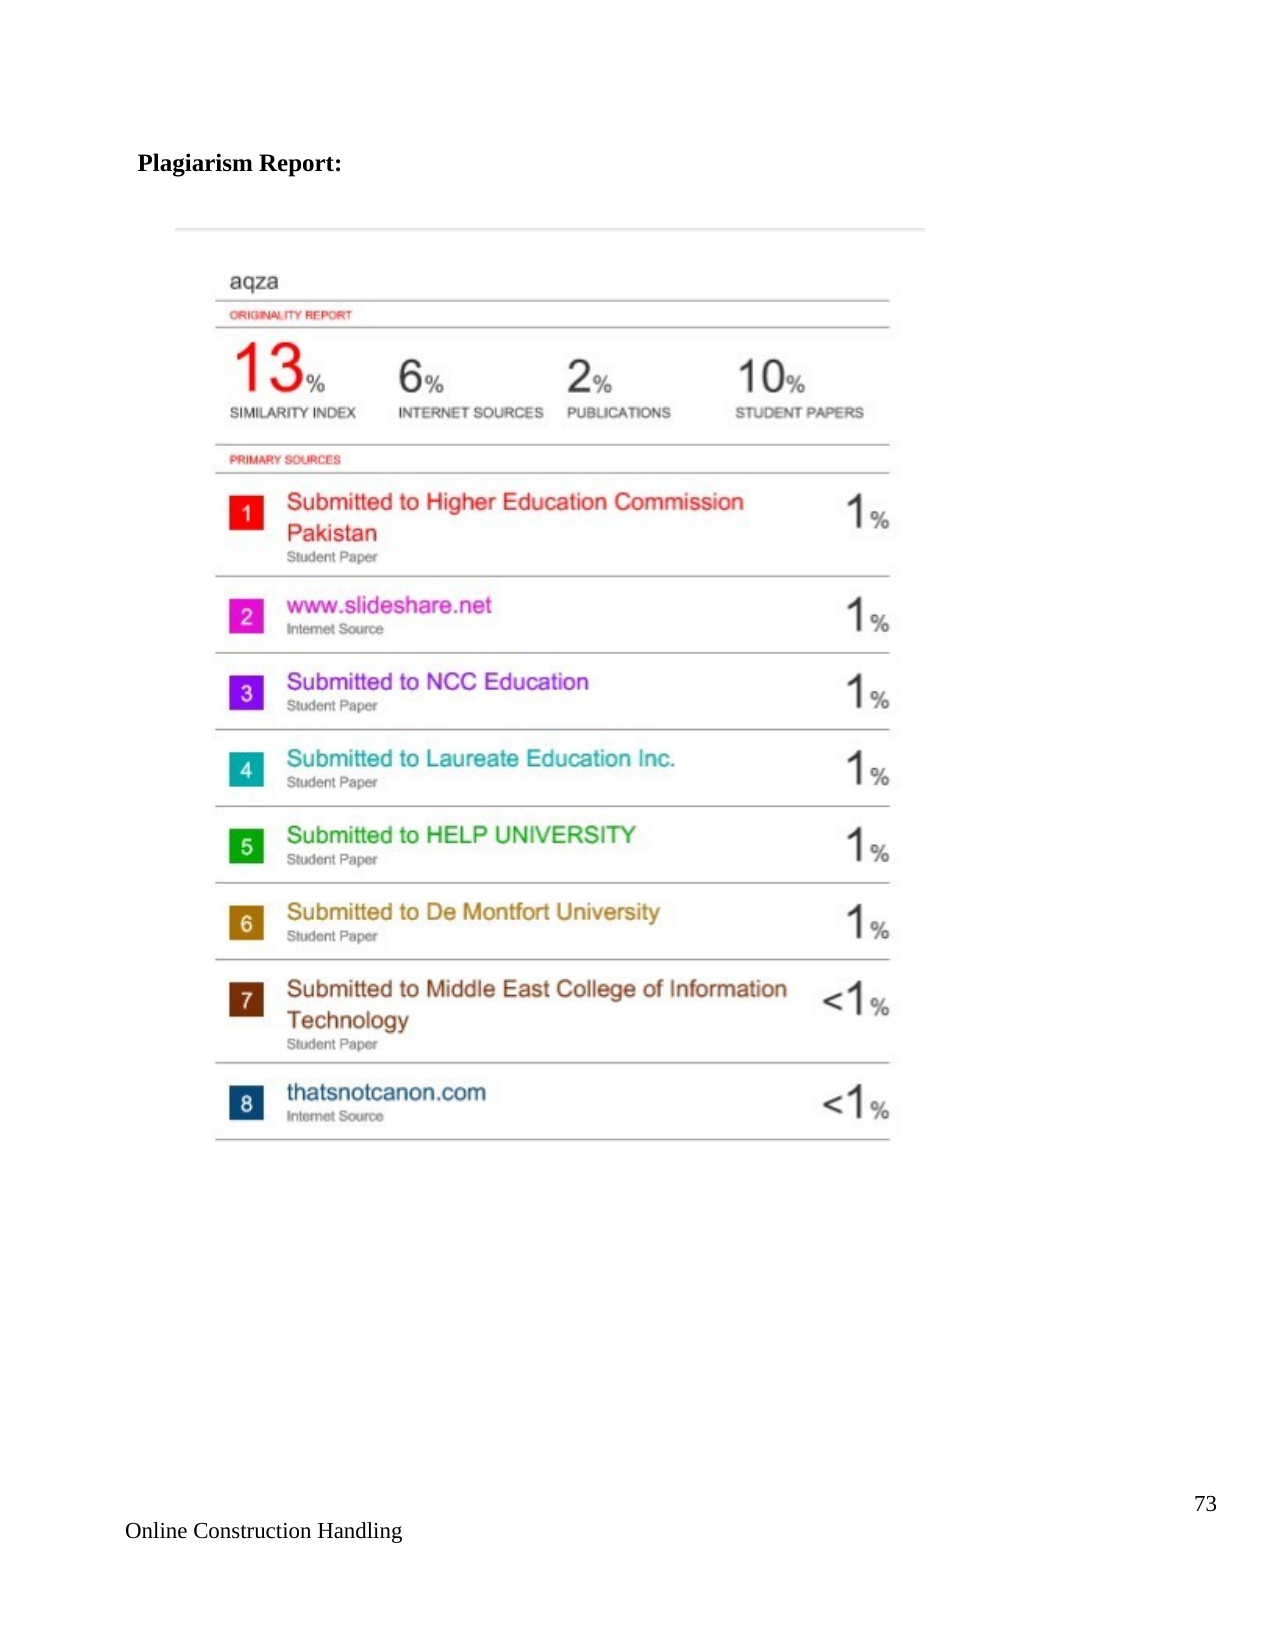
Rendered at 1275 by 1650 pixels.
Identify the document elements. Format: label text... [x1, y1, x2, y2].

picture [175, 228, 925, 1142]
subtitle Plagiarism Report: [137, 148, 1217, 176]
